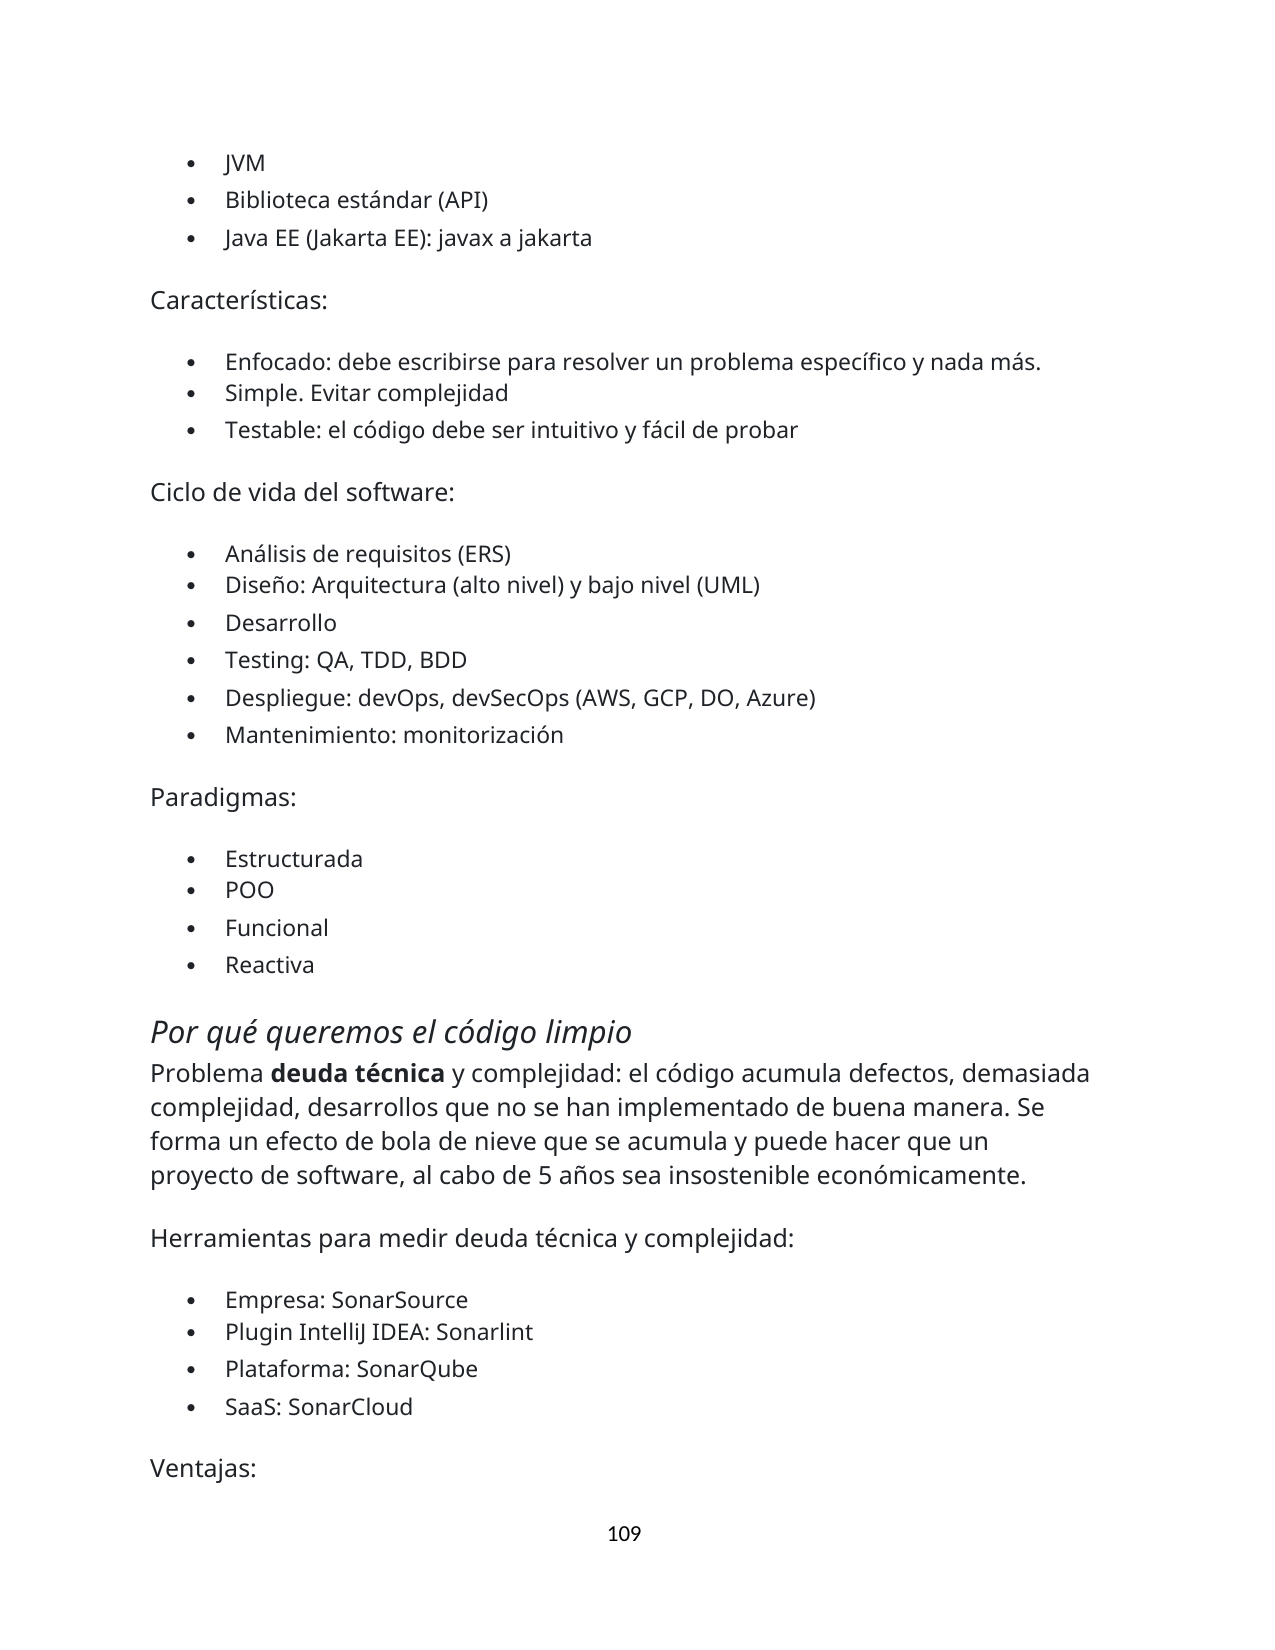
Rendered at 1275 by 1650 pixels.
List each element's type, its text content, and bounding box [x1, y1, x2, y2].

text Características: [150, 282, 1098, 316]
list Mantenimiento: monitorización [187, 719, 1098, 751]
list Reactiva [187, 949, 1098, 980]
text Ventajas: [150, 1451, 1098, 1485]
text Paradigmas: [150, 780, 1098, 814]
list Empresa: SonarSource [187, 1284, 1098, 1315]
text Problema deuda técnica y complejidad: el código acumula defectos, demasiada complejidad, desarrollos que no se han implementado de buena manera. Se forma un efecto de bola de nieve que se acumula y puede hacer que un proyecto de software, al cabo de 5 años sea insostenible económicamente. [150, 1056, 1098, 1192]
list Diseño: Arquitectura (alto nivel) y bajo nivel (UML) [187, 569, 1098, 601]
list Biblioteca estándar (API) [187, 184, 1098, 216]
text Ciclo de vida del software: [150, 475, 1098, 509]
list Testing: QA, TDD, BDD [187, 644, 1098, 676]
list Testable: el código debe ser intuitivo y fácil de probar [187, 414, 1098, 446]
list Java EE (Jakarta EE): javax a jakarta [187, 222, 1098, 253]
list SaaS: SonarCloud [187, 1390, 1098, 1422]
subtitle Por qué queremos el código limpio [150, 1009, 1098, 1052]
list Enfocado: debe escribirse para resolver un problema específico y nada más. [187, 346, 1098, 377]
list Funcional [187, 912, 1098, 943]
list Análisis de requisitos (ERS) [187, 538, 1098, 569]
list Plataforma: SonarQube [187, 1353, 1098, 1384]
list Desarrollo [187, 607, 1098, 638]
text Herramientas para medir deuda técnica y complejidad: [150, 1221, 1098, 1255]
list Simple. Evitar complejidad [187, 377, 1098, 408]
list JVM [187, 147, 1098, 178]
list POO [187, 874, 1098, 905]
list Estructurada [187, 843, 1098, 874]
list Plugin IntelliJ IDEA: Sonarlint [187, 1315, 1098, 1347]
list Despliegue: devOps, devSecOps (AWS, GCP, DO, Azure) [187, 682, 1098, 713]
